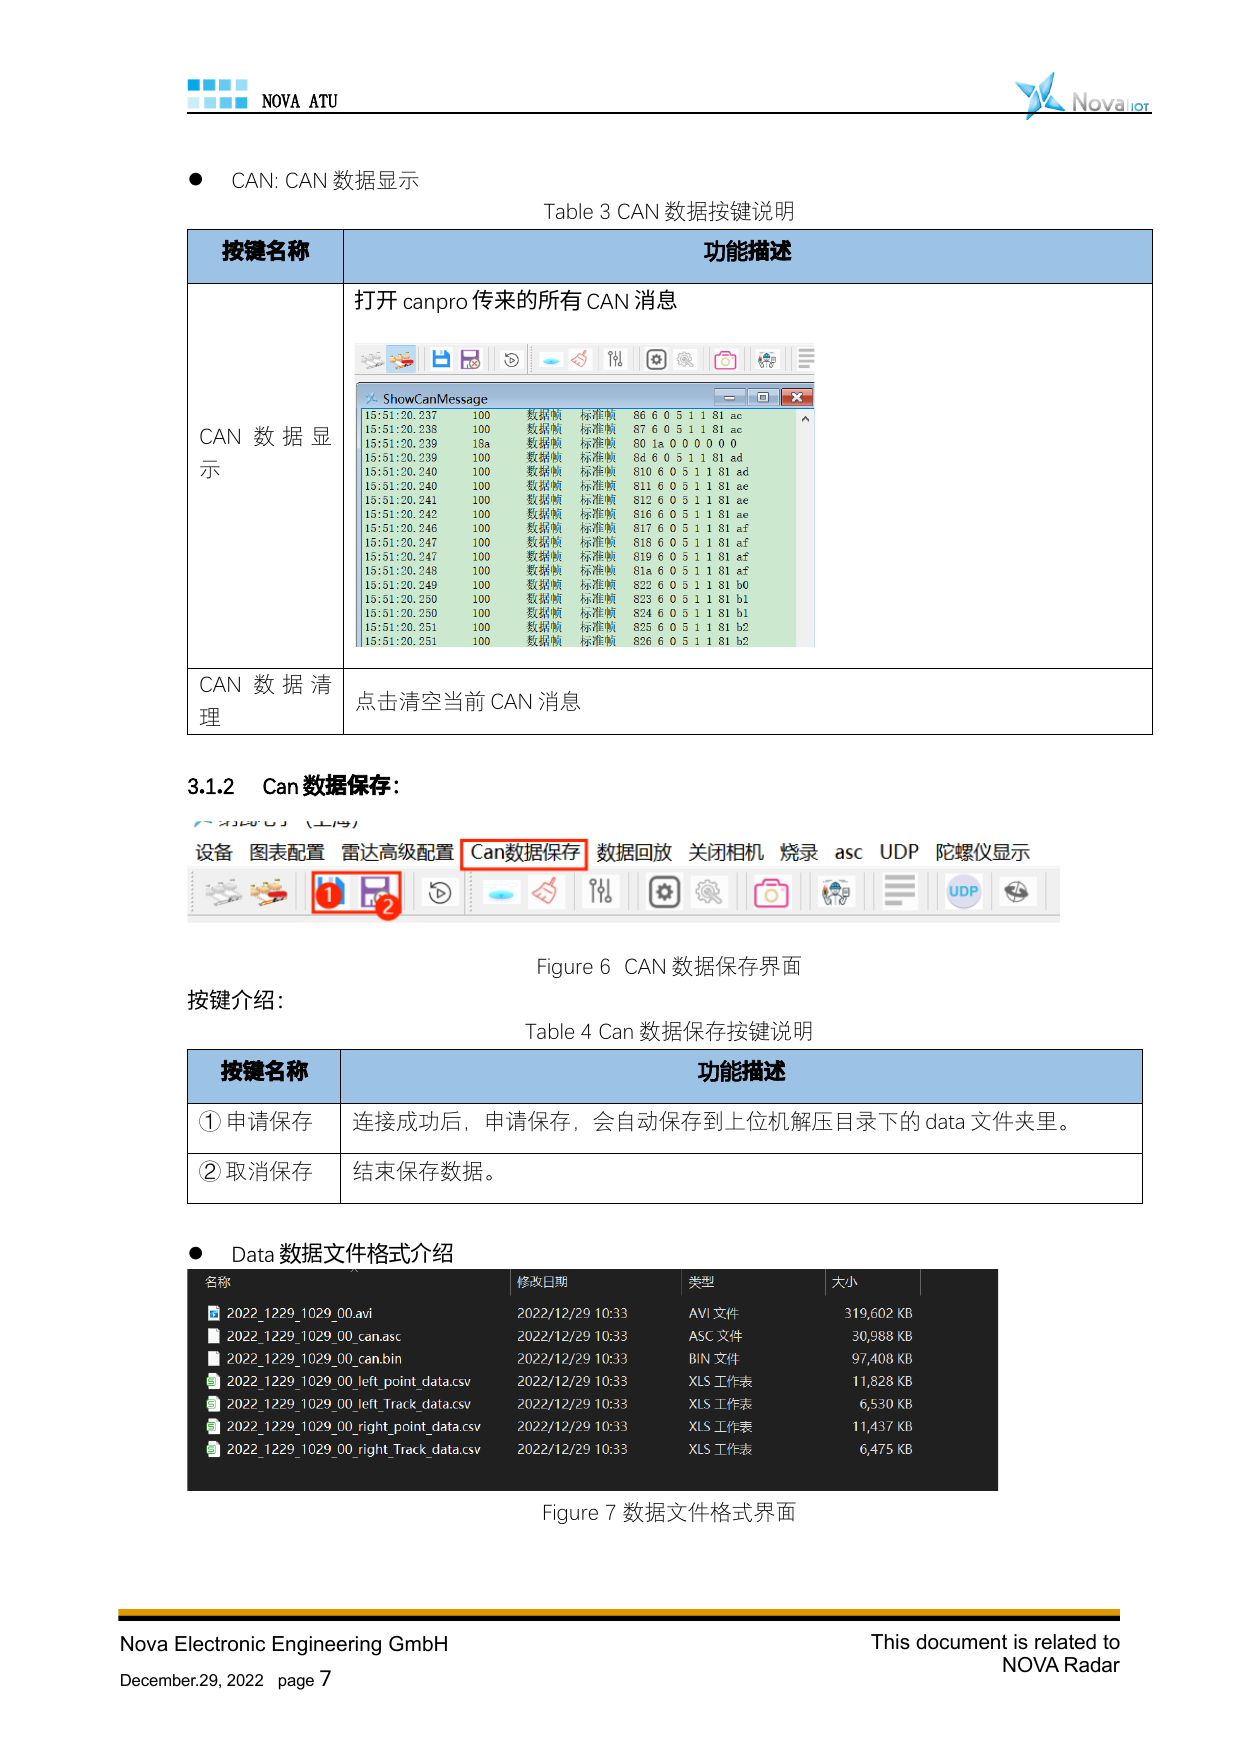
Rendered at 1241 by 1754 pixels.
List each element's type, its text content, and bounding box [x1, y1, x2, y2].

table_header 功能描述 [341, 1050, 1142, 1103]
table_header 按键名称 [188, 230, 343, 283]
list Data数据文件格式介绍 [187, 1237, 1152, 1269]
picture [1013, 72, 1152, 112]
table_header 按键名称 [188, 1050, 340, 1103]
subtitle Can数据保存： [187, 768, 1152, 800]
picture [187, 70, 257, 112]
table_cell 结束保存数据。 [341, 1154, 1142, 1203]
table_cell ①申请保存 [188, 1104, 340, 1153]
table_cell CAN数据显示 [188, 284, 343, 668]
table_cell CAN数据清理 [188, 669, 343, 734]
text 按键介绍： [187, 984, 1152, 1016]
table_cell 打开canpro传来的所有CAN消息 [344, 284, 1152, 668]
picture [187, 821, 1060, 923]
list CAN: CAN数据显示 [187, 164, 1152, 196]
text Table 4 Can数据保存按键说明 [187, 1016, 1152, 1049]
table_cell 连接成功后，申请保存，会自动保存到上位机解压目录下的data文件夹里。 [341, 1104, 1142, 1153]
text Table 3 CAN数据按键说明 [187, 196, 1152, 229]
text Figure 6 CAN数据保存界面 [187, 951, 1152, 984]
picture [1013, 114, 1152, 120]
table_cell 点击清空当前CAN消息 [344, 669, 1152, 734]
text Figure 7 数据文件格式界面 [187, 1497, 1152, 1529]
picture [354, 340, 815, 647]
picture [187, 1269, 999, 1491]
picture [187, 114, 257, 118]
table_cell ②取消保存 [188, 1154, 340, 1203]
table_header 功能描述 [344, 230, 1152, 283]
picture [118, 1609, 1120, 1621]
